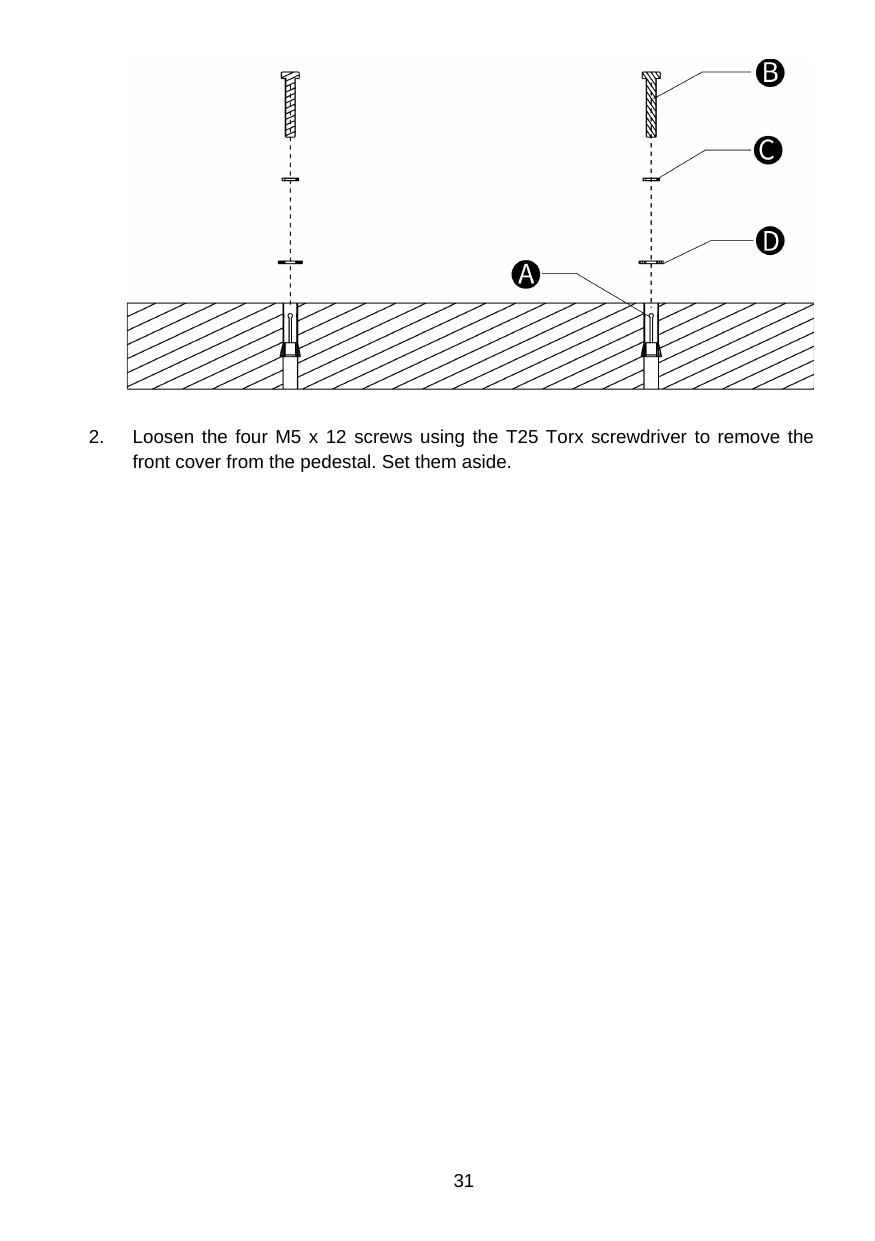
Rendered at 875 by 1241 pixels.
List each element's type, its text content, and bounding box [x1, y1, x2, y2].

list Loosen the four M5 x 12 screws using the T25 Torx screwdriver to remove the front cover from the pedestal. Set them aside. [89, 423, 815, 473]
picture [126, 59, 814, 390]
